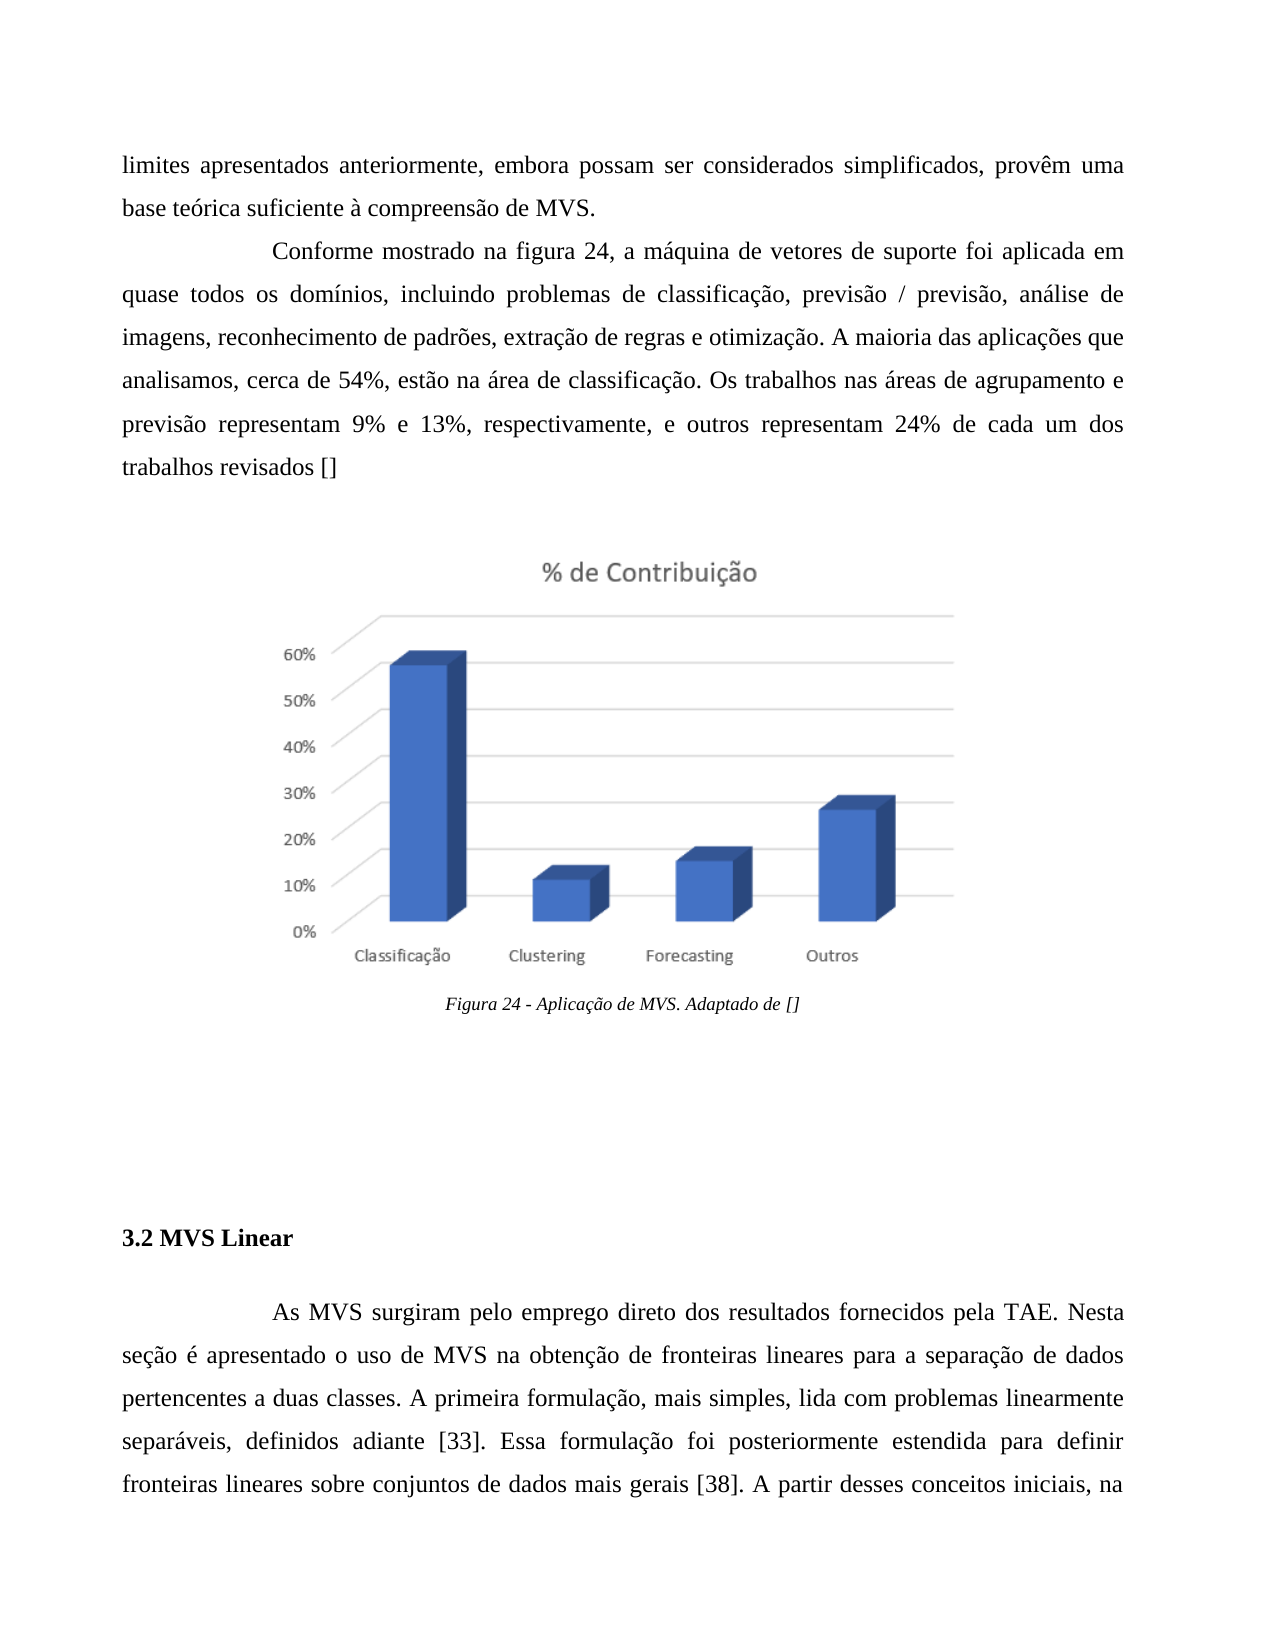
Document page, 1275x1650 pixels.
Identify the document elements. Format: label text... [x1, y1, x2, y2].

subtitle 3.2 MVS Linear [122, 1223, 1125, 1252]
picture [251, 538, 996, 979]
text Conforme mostrado na figura 24, a máquina de vetores de suporte foi aplicada em quase todos os domínios, incluindo problemas de classificação, previsão / previsão, análise de imagens, reconhecimento de padrões, extração de regras e otimização. A maioria das aplicações que analisamos, cerca de 54%, estão na área de classificação. Os trabalhos nas áreas de agrupamento e previsão representam 9% e 13%, respectivamente, e outros representam 24% de cada um dos trabalhos revisados [] [122, 236, 1125, 481]
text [122, 150, 1125, 222]
text Figura 24 - Aplicação de MVS. Adaptado de [] [122, 993, 1125, 1014]
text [122, 1297, 1125, 1498]
